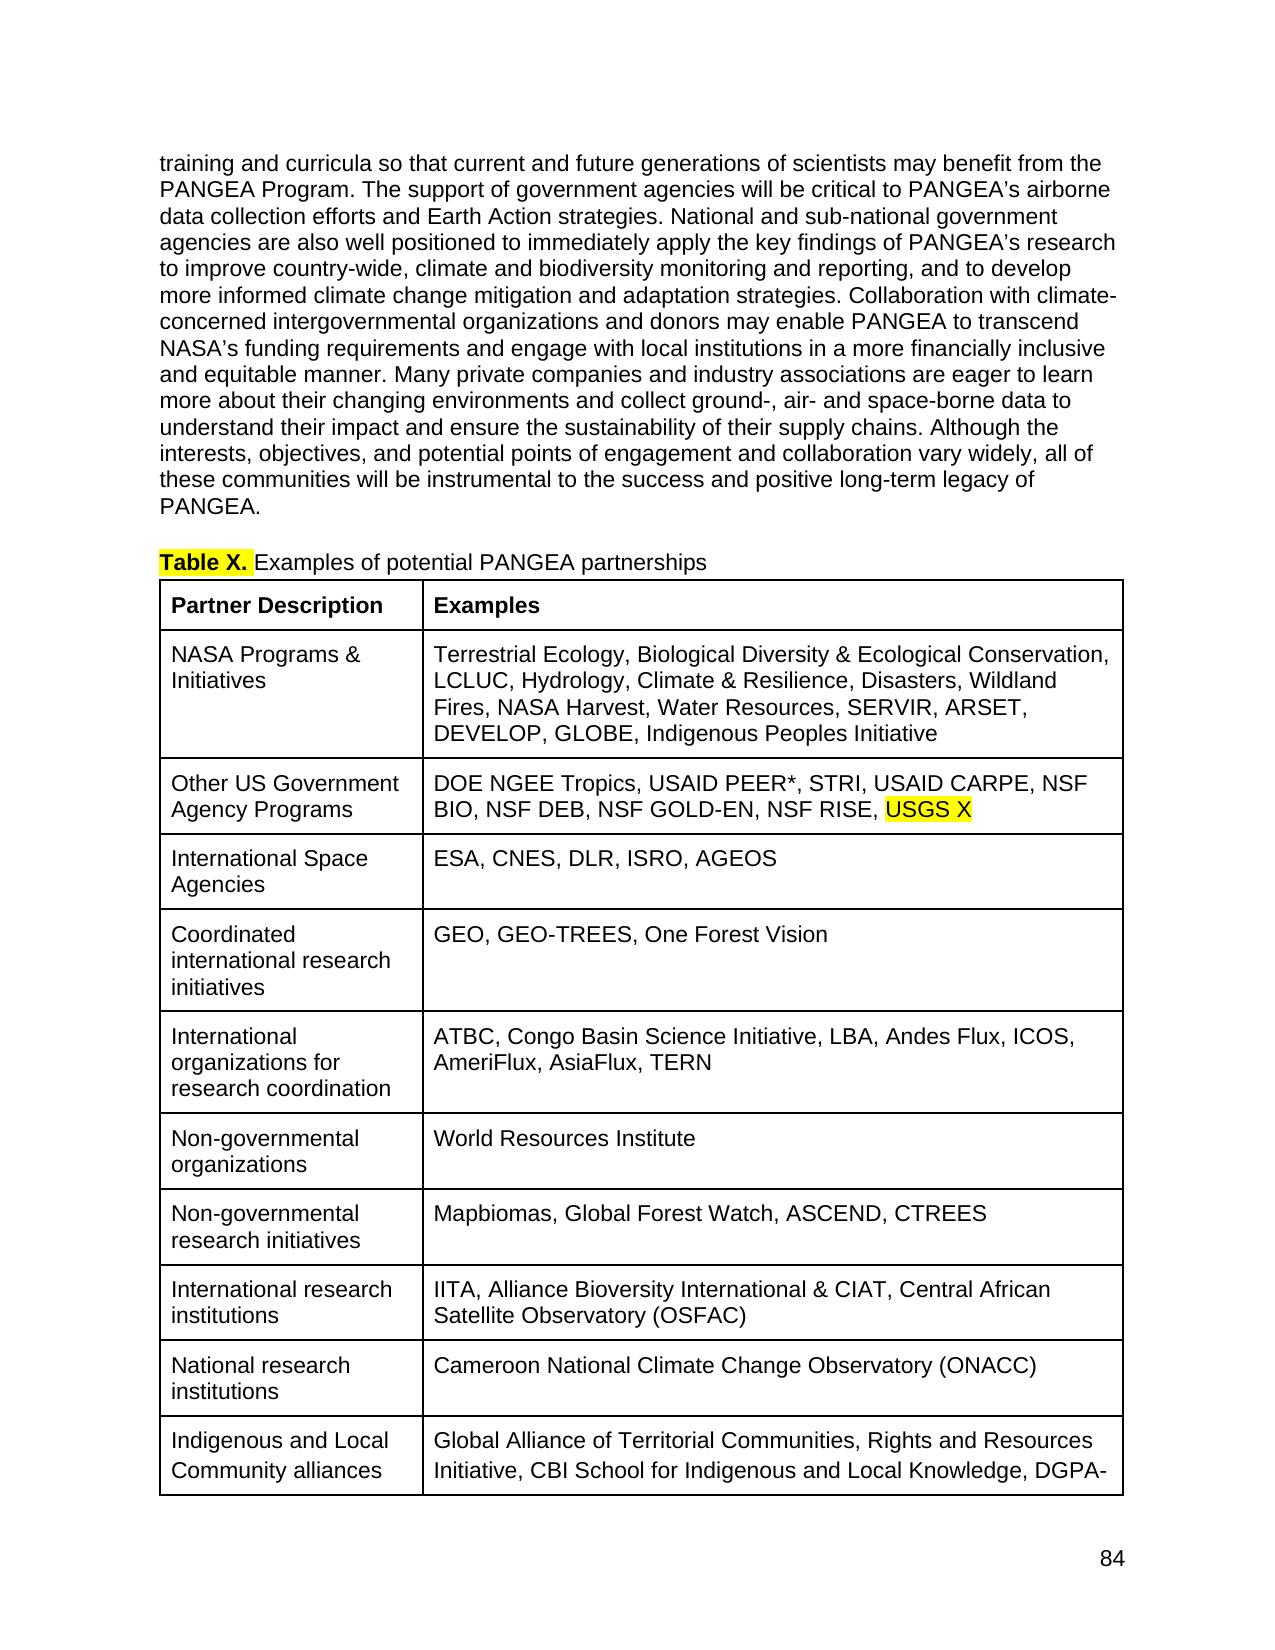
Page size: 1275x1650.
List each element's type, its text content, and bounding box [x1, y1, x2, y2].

table_cell Mapbiomas, Global Forest Watch, ASCEND, CTREES [424, 1190, 1122, 1263]
text Table X. Examples of potential PANGEA partnerships [254, 549, 1125, 576]
table_cell IITA, Alliance Bioversity International & CIAT, Central African Satellite Observatory (OSFAC) [424, 1266, 1122, 1339]
table_cell Terrestrial Ecology, Biological Diversity & Ecological Conservation, LCLUC, Hydrology, Climate & Resilience, Disasters, Wildland Fires, NASA Harvest, Water Resources, SERVIR, ARSET, DEVELOP, GLOBE, Indigenous Peoples Initiative [424, 631, 1122, 757]
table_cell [424, 1417, 1122, 1494]
table_cell GEO, GEO-TREES, One Forest Vision [424, 910, 1122, 1010]
table_cell International research institutions [161, 1266, 422, 1339]
table_cell Non-governmental research initiatives [161, 1190, 422, 1263]
table_cell World Resources Institute [424, 1114, 1122, 1188]
table_cell Cameroon National Climate Change Observatory (ONACC) [424, 1341, 1122, 1415]
table_cell ATBC, Congo Basin Science Initiative, LBA, Andes Flux, ICOS, AmeriFlux, AsiaFlux, TERN [424, 1012, 1122, 1112]
table_cell ESA, CNES, DLR, ISRO, AGEOS [424, 835, 1122, 908]
table_cell Coordinated international research initiatives [161, 910, 422, 1010]
table_cell International Space Agencies [161, 835, 422, 908]
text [159, 150, 1125, 519]
table_cell Other US Government Agency Programs [161, 759, 422, 833]
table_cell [161, 1417, 422, 1494]
table_cell Non-governmental organizations [161, 1114, 422, 1188]
table_header Examples [424, 581, 1122, 629]
table_cell NASA Programs & Initiatives [161, 631, 422, 757]
table_cell DOE NGEE Tropics, USAID PEER*, STRI, USAID CARPE, NSF BIO, NSF DEB, NSF GOLD-EN, NSF RISE, USGS X [424, 759, 1122, 833]
table_cell National research institutions [161, 1341, 422, 1415]
table_cell International organizations for research coordination [161, 1012, 422, 1112]
table_header Partner Description [161, 581, 422, 629]
